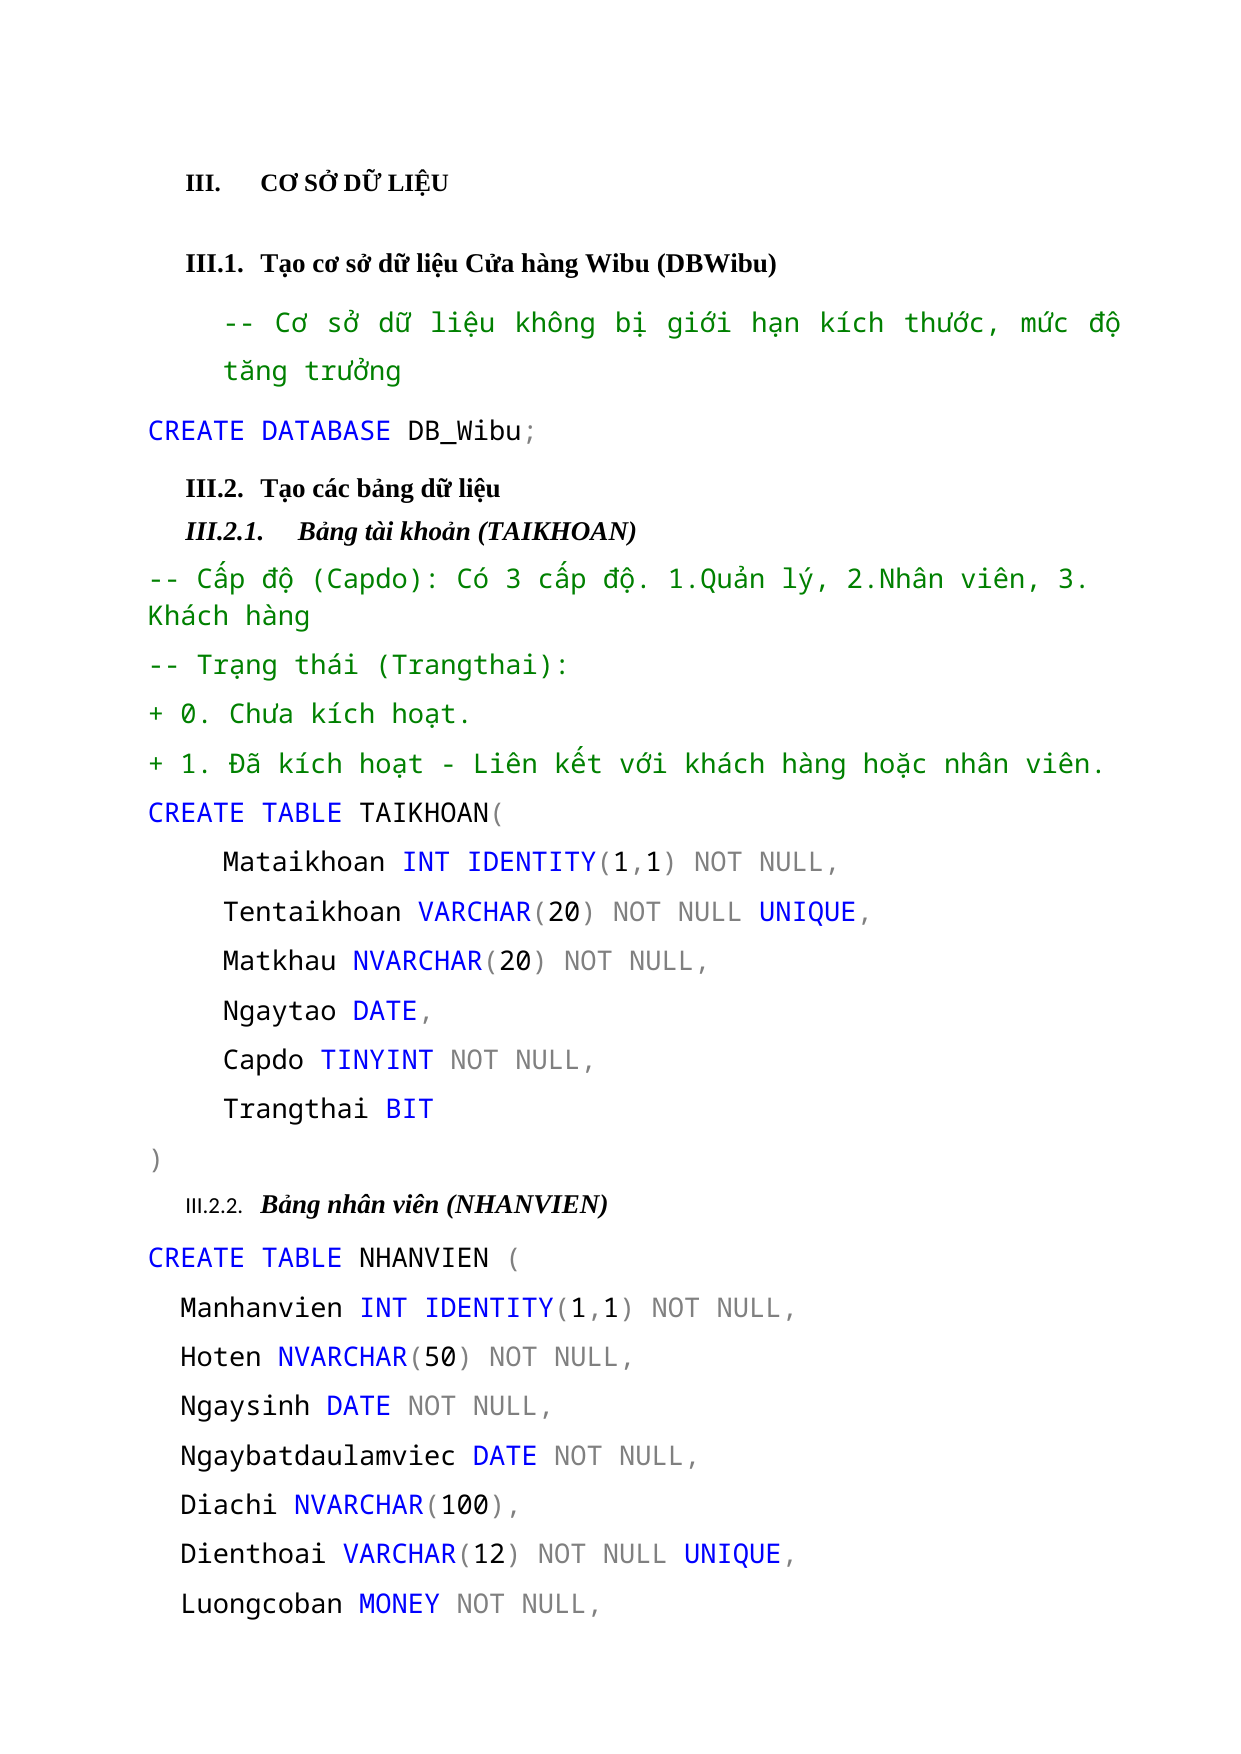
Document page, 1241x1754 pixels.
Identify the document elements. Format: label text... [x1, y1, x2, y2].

text CREATE DATABASE DB_Wibu; [148, 411, 1122, 448]
text + 1. Đã kích hoạt - Liên kết với khách hàng hoặc nhân viên. [148, 744, 1122, 781]
text Manhanvien INT IDENTITY(1,1) NOT NULL, [148, 1288, 1122, 1325]
text CREATE TABLE TAIKHOAN( [148, 793, 1122, 830]
text Hoten NVARCHAR(50) NOT NULL, [148, 1337, 1122, 1374]
text Ngaybatdaulamviec DATE NOT NULL, [148, 1436, 1122, 1473]
text Mataikhoan INT IDENTITY(1,1) NOT NULL, [148, 843, 1122, 880]
list CƠ SỞ DỮ LIỆU [185, 168, 1122, 197]
text Capdo TINYINT NOT NULL, [148, 1040, 1122, 1077]
text Luongcoban MONEY NOT NULL, [148, 1584, 1122, 1621]
text ) [148, 1139, 1122, 1176]
list Bảng nhân viên (NHANVIEN) [185, 1188, 1122, 1219]
list Tạo cơ sở dữ liệu Cửa hàng Wibu (DBWibu) [185, 247, 1122, 278]
list Tạo các bảng dữ liệu [185, 472, 1122, 503]
text Matkhau NVARCHAR(20) NOT NULL, [148, 942, 1122, 978]
text Dienthoai VARCHAR(12) NOT NULL UNIQUE, [148, 1535, 1122, 1572]
text -- Cấp độ (Capdo): Có 3 cấp độ. 1.Quản lý, 2.Nhân viên, 3. Khách hàng [148, 559, 1122, 633]
text -- Trạng thái (Trangthai): [148, 645, 1122, 682]
text Ngaysinh DATE NOT NULL, [148, 1387, 1122, 1424]
list Bảng tài khoản (TAIKHOAN) [185, 515, 1122, 547]
text Tentaikhoan VARCHAR(20) NOT NULL UNIQUE, [148, 892, 1122, 929]
text + 0. Chưa kích hoạt. [148, 695, 1122, 732]
text Ngaytao DATE, [148, 991, 1122, 1028]
text CREATE TABLE NHANVIEN ( [148, 1239, 1122, 1276]
text Diachi NVARCHAR(100), [148, 1486, 1122, 1522]
text -- Cơ sở dữ liệu không bị giới hạn kích thước, mức độ tăng trưởng [223, 303, 1122, 388]
text Trangthai BIT [148, 1090, 1122, 1127]
